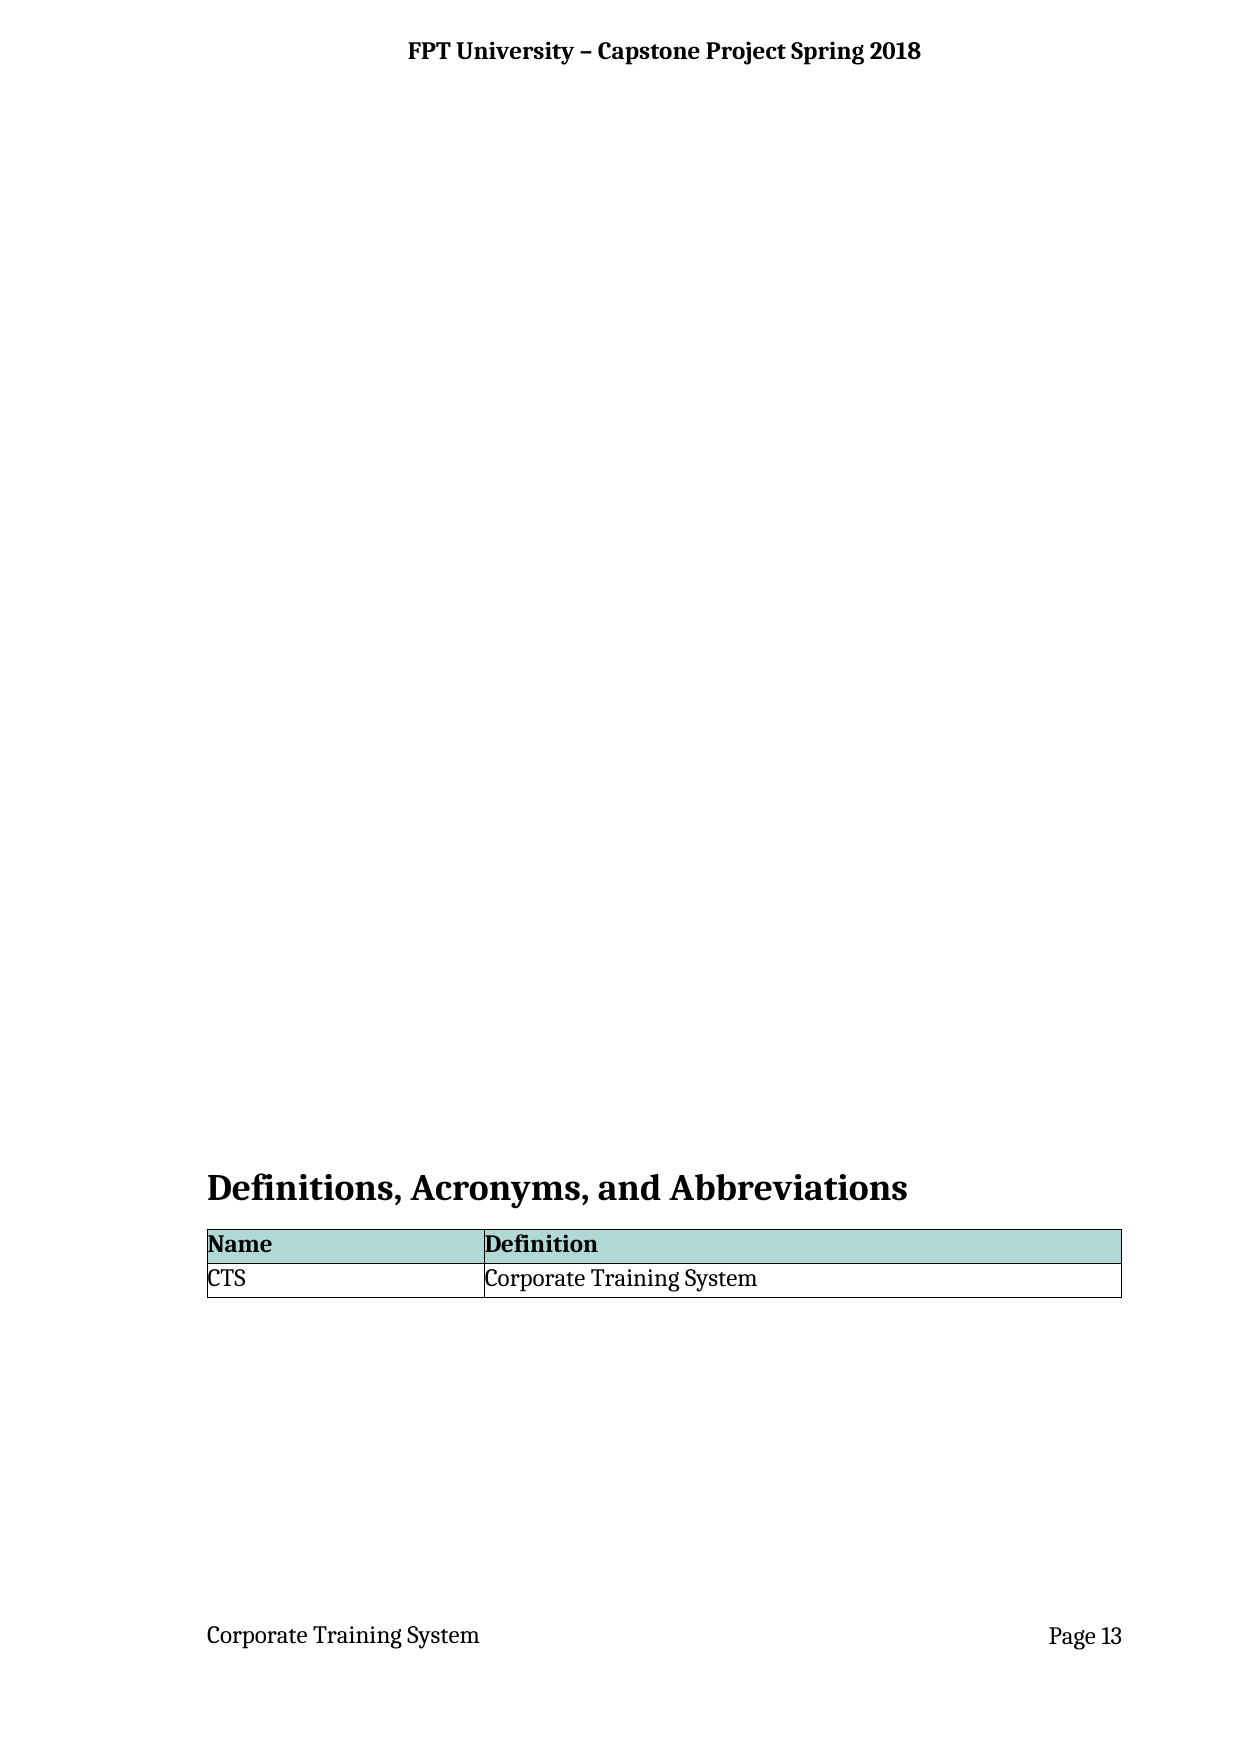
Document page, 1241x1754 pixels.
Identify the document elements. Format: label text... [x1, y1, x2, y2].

table_cell Corporate Training System [485, 1264, 1121, 1297]
subtitle Definitions, Acronyms, and Abbreviations [207, 1166, 1124, 1209]
table_cell CTS [208, 1264, 484, 1297]
table_header Definition [485, 1230, 1121, 1263]
table_header Name [208, 1230, 484, 1263]
